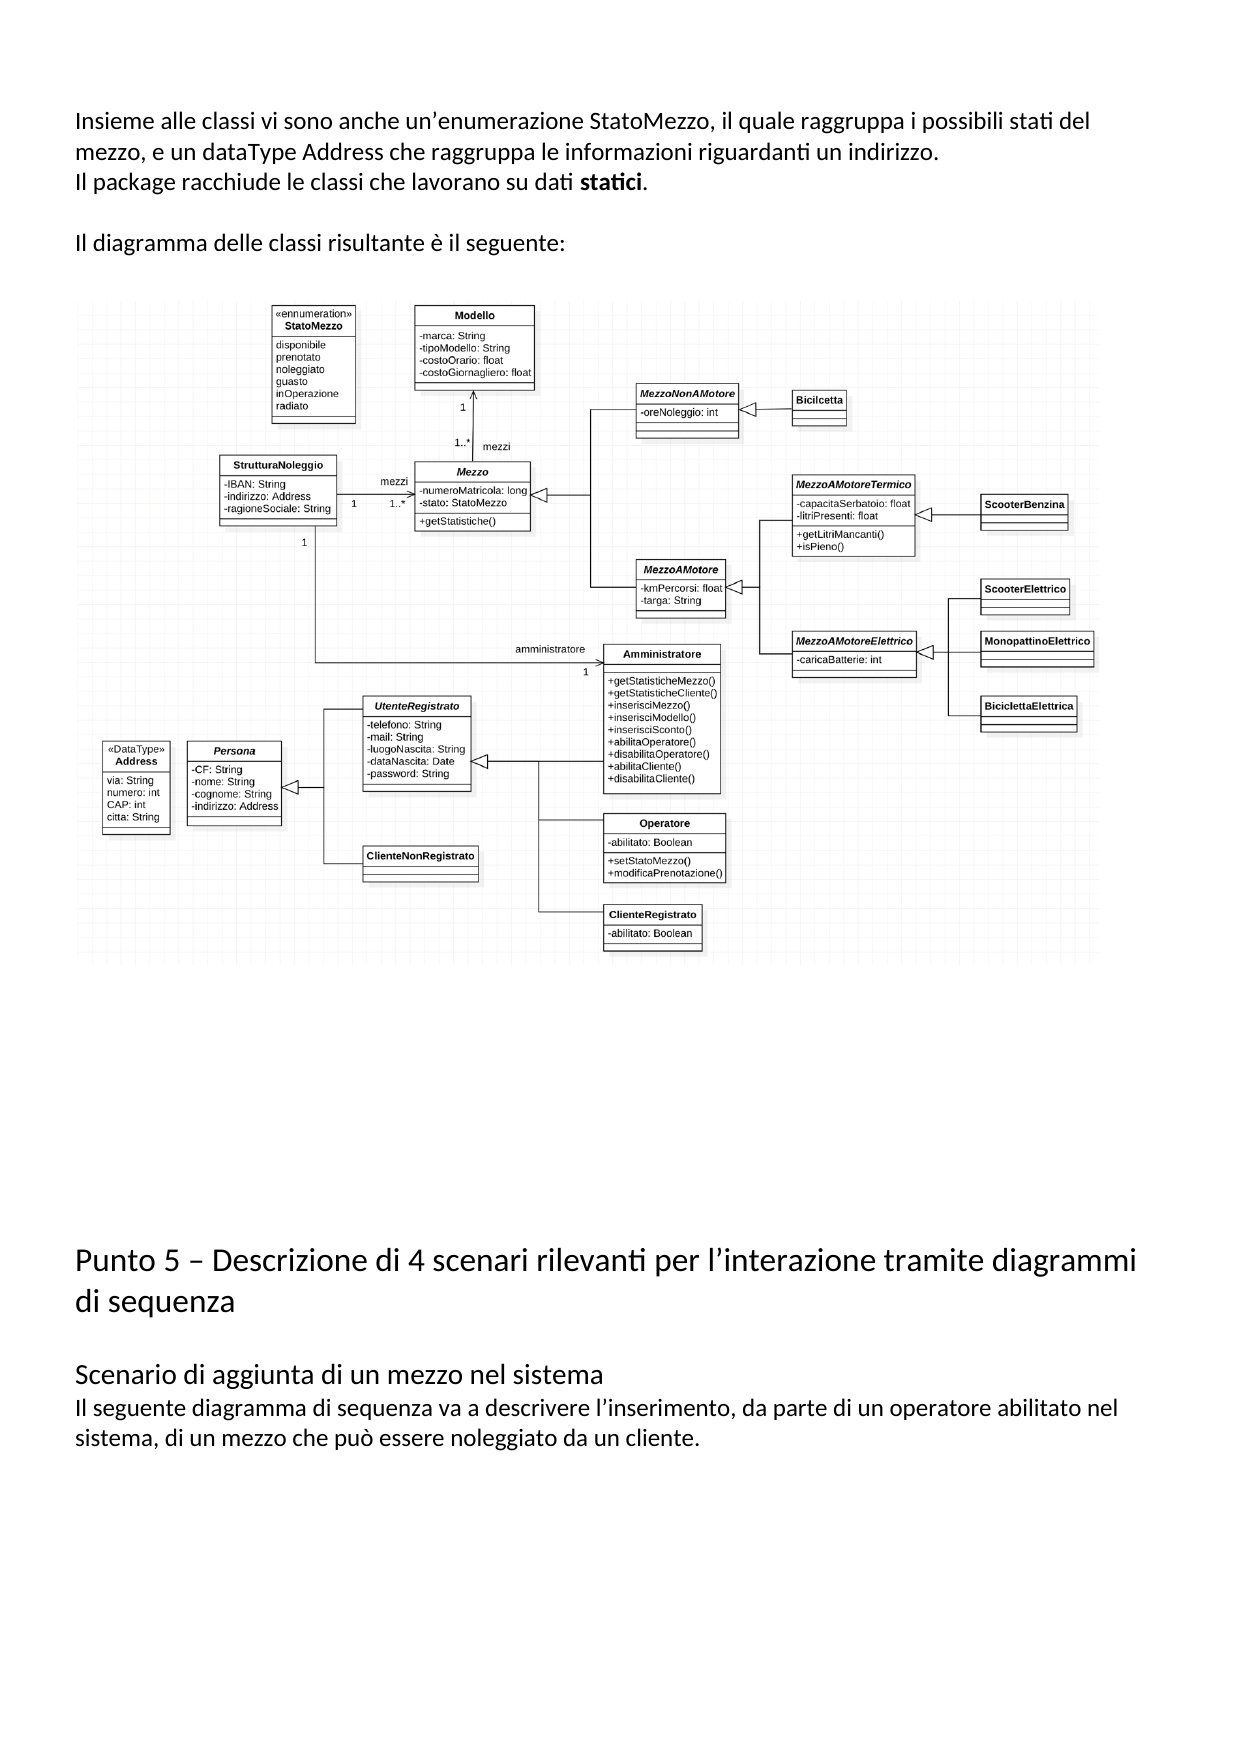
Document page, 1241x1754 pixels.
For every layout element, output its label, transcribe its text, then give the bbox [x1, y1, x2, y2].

picture [77, 301, 1100, 965]
text Il diagramma delle classi risultante è il seguente: [75, 228, 1165, 258]
text Punto 5 – Descrizione di 4 scenari rilevanti per l’interazione tramite diagrammi di sequenza [75, 1239, 1165, 1320]
text Scenario di aggiunta di un mezzo nel sistema [75, 1356, 1165, 1392]
text Insieme alle classi vi sono anche un’enumerazione StatoMezzo, il quale raggruppa i possibili stati del mezzo, e un dataType Address che raggruppa le informazioni riguardanti un indirizzo. [75, 106, 1165, 167]
text Il package racchiude le classi che lavorano su dati statici. [75, 167, 1165, 197]
text Il seguente diagramma di sequenza va a descrivere l’inserimento, da parte di un operatore abilitato nel sistema, di un mezzo che può essere noleggiato da un cliente. [75, 1392, 1165, 1453]
